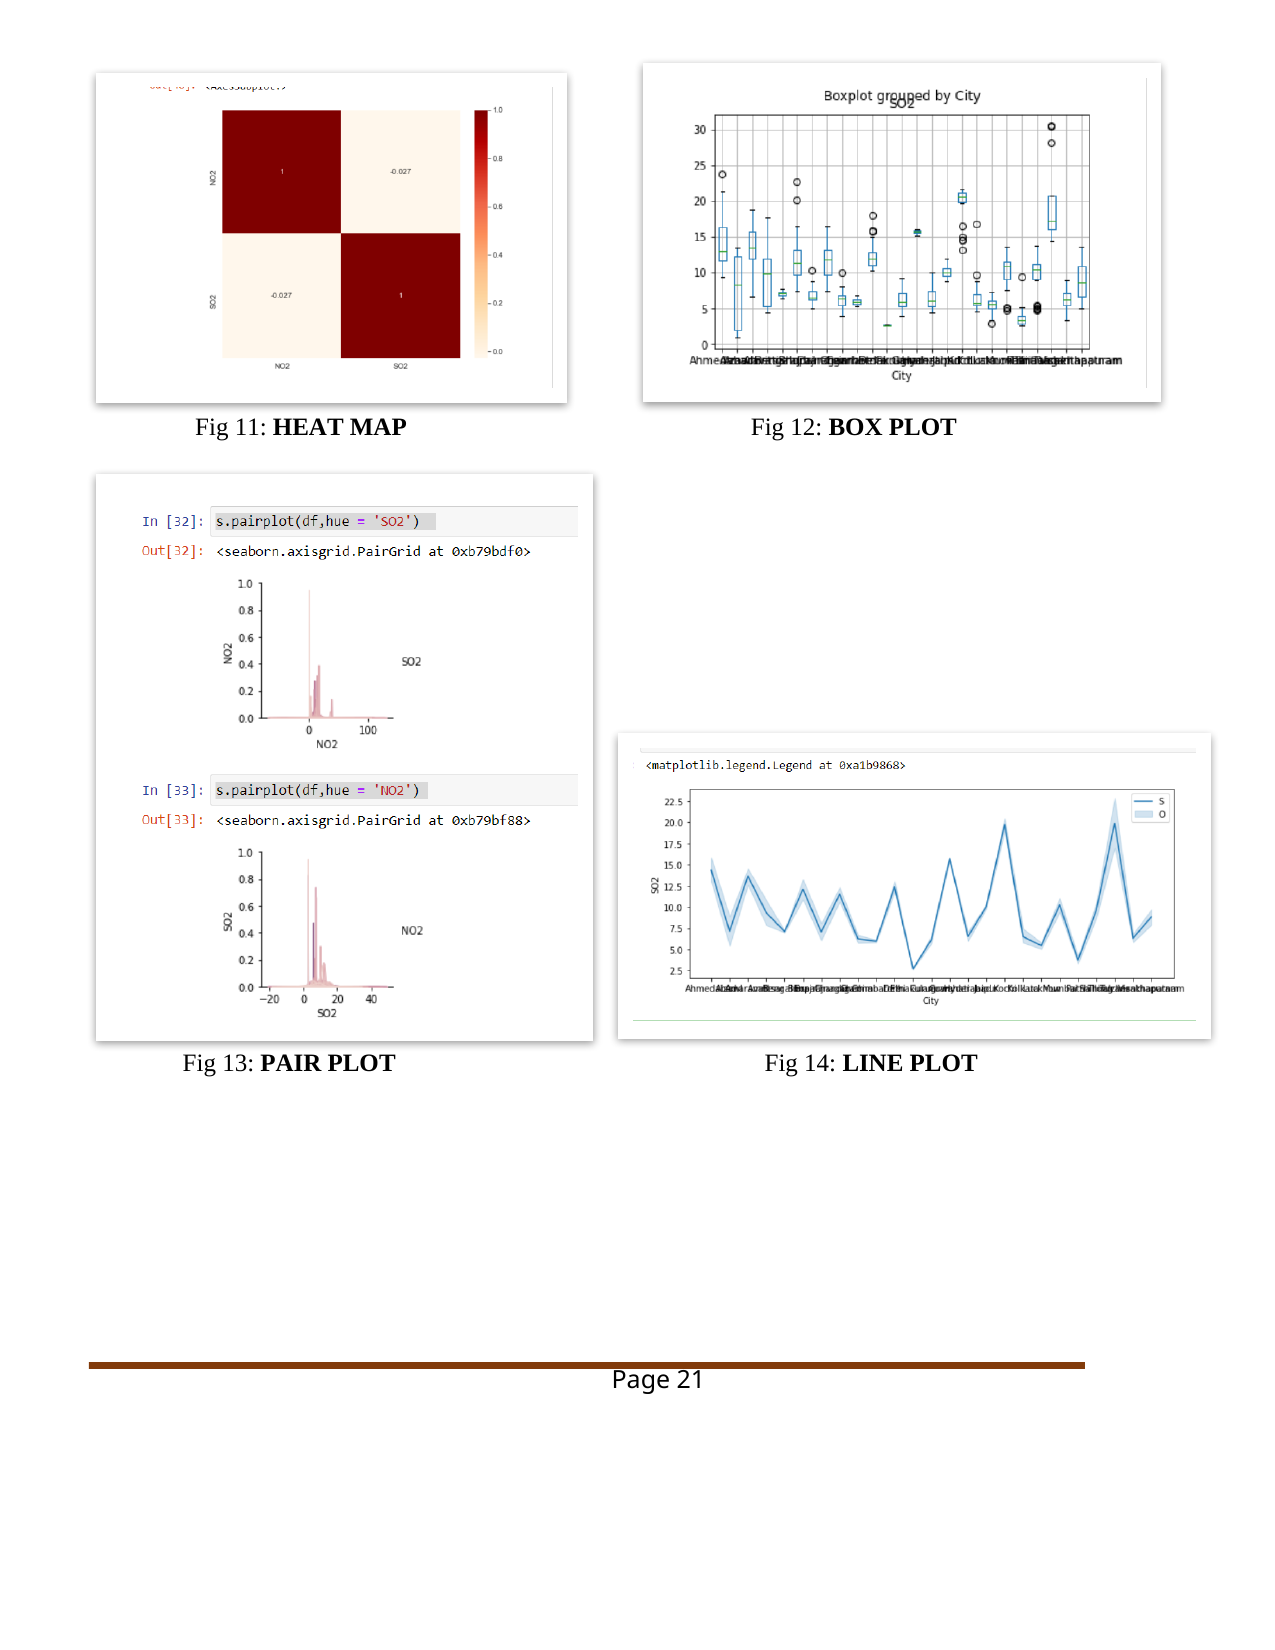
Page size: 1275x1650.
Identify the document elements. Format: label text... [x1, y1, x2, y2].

picture [658, 78, 1147, 388]
text Page 21 [89, 1362, 1228, 1396]
text Fig 13: PAIR PLOT Fig 14: LINE PLOT [89, 1048, 1228, 1077]
picture [633, 748, 1196, 1024]
text Fig 11: HEAT MAP Fig 12: BOX PLOT [89, 412, 1228, 441]
picture [111, 489, 578, 1027]
picture [111, 87, 553, 388]
